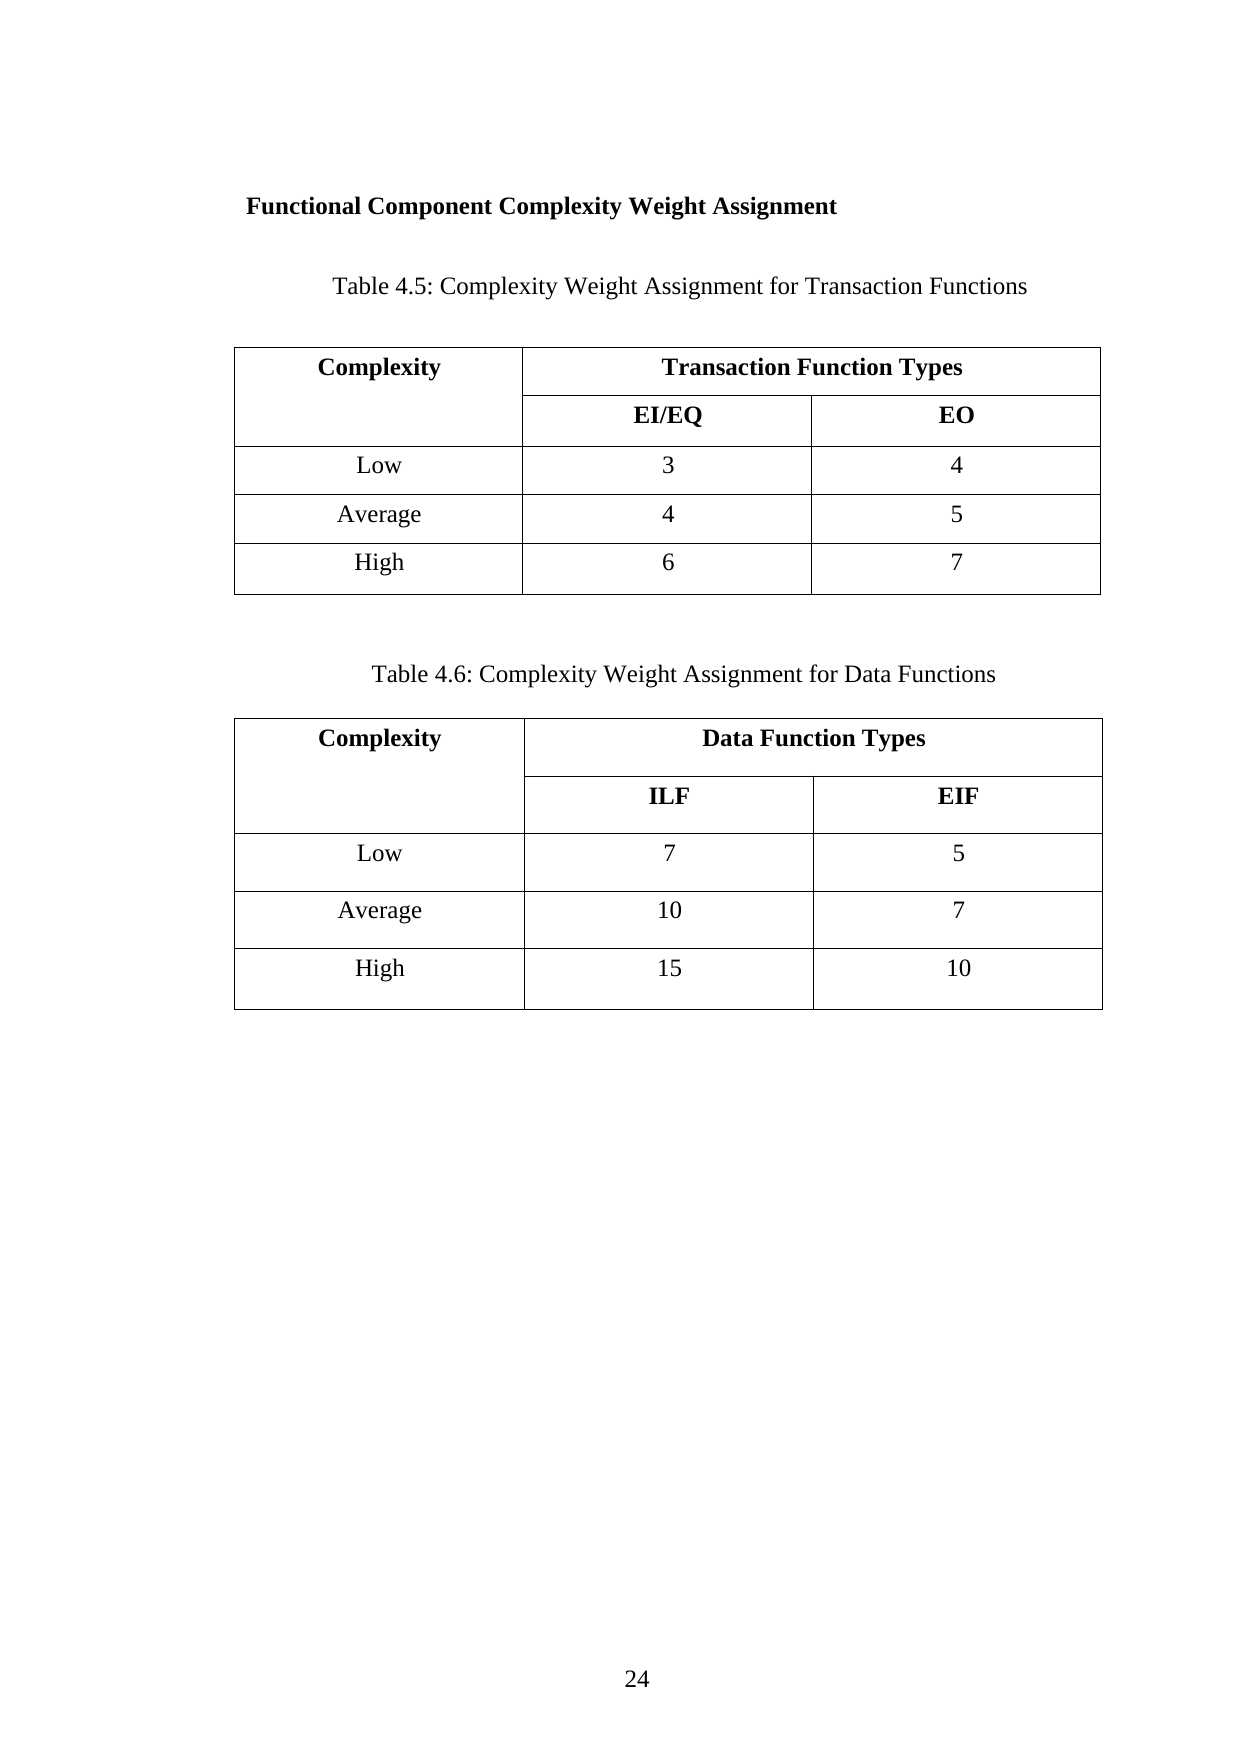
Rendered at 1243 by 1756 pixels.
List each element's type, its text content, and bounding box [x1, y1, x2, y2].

table_cell EIF [814, 777, 1102, 833]
table_header Data Function Types [525, 719, 1102, 776]
table_cell Average [235, 892, 524, 948]
table_cell 7 [814, 892, 1102, 948]
table_cell 5 [812, 495, 1100, 543]
table_cell 3 [523, 447, 811, 494]
table_header Transaction Function Types [523, 348, 1100, 395]
text Table 4.6: Complexity Weight Assignment for Data Functions [371, 659, 1197, 687]
table_cell 15 [525, 949, 813, 1008]
table_cell 5 [814, 834, 1102, 891]
table_cell 4 [812, 447, 1100, 494]
table_cell 4 [523, 495, 811, 543]
table_cell High [235, 949, 524, 1008]
text Table 4.5: Complexity Weight Assignment for Transaction Functions [332, 271, 1197, 300]
table_cell Average [235, 495, 522, 543]
table_cell EO [812, 396, 1100, 446]
table_cell 10 [814, 949, 1102, 1008]
table_cell 7 [525, 834, 813, 891]
table_cell ILF [525, 777, 813, 833]
table_cell EI/EQ [523, 396, 811, 446]
table_cell Low [235, 447, 522, 494]
table_cell 6 [523, 544, 811, 593]
subtitle Functional Component Complexity Weight Assignment [246, 191, 1197, 220]
table_header Complexity [235, 719, 524, 833]
table_cell High [235, 544, 522, 593]
table_cell Low [235, 834, 524, 891]
table_header Complexity [235, 348, 522, 446]
table_cell 7 [812, 544, 1100, 593]
table_cell 10 [525, 892, 813, 948]
